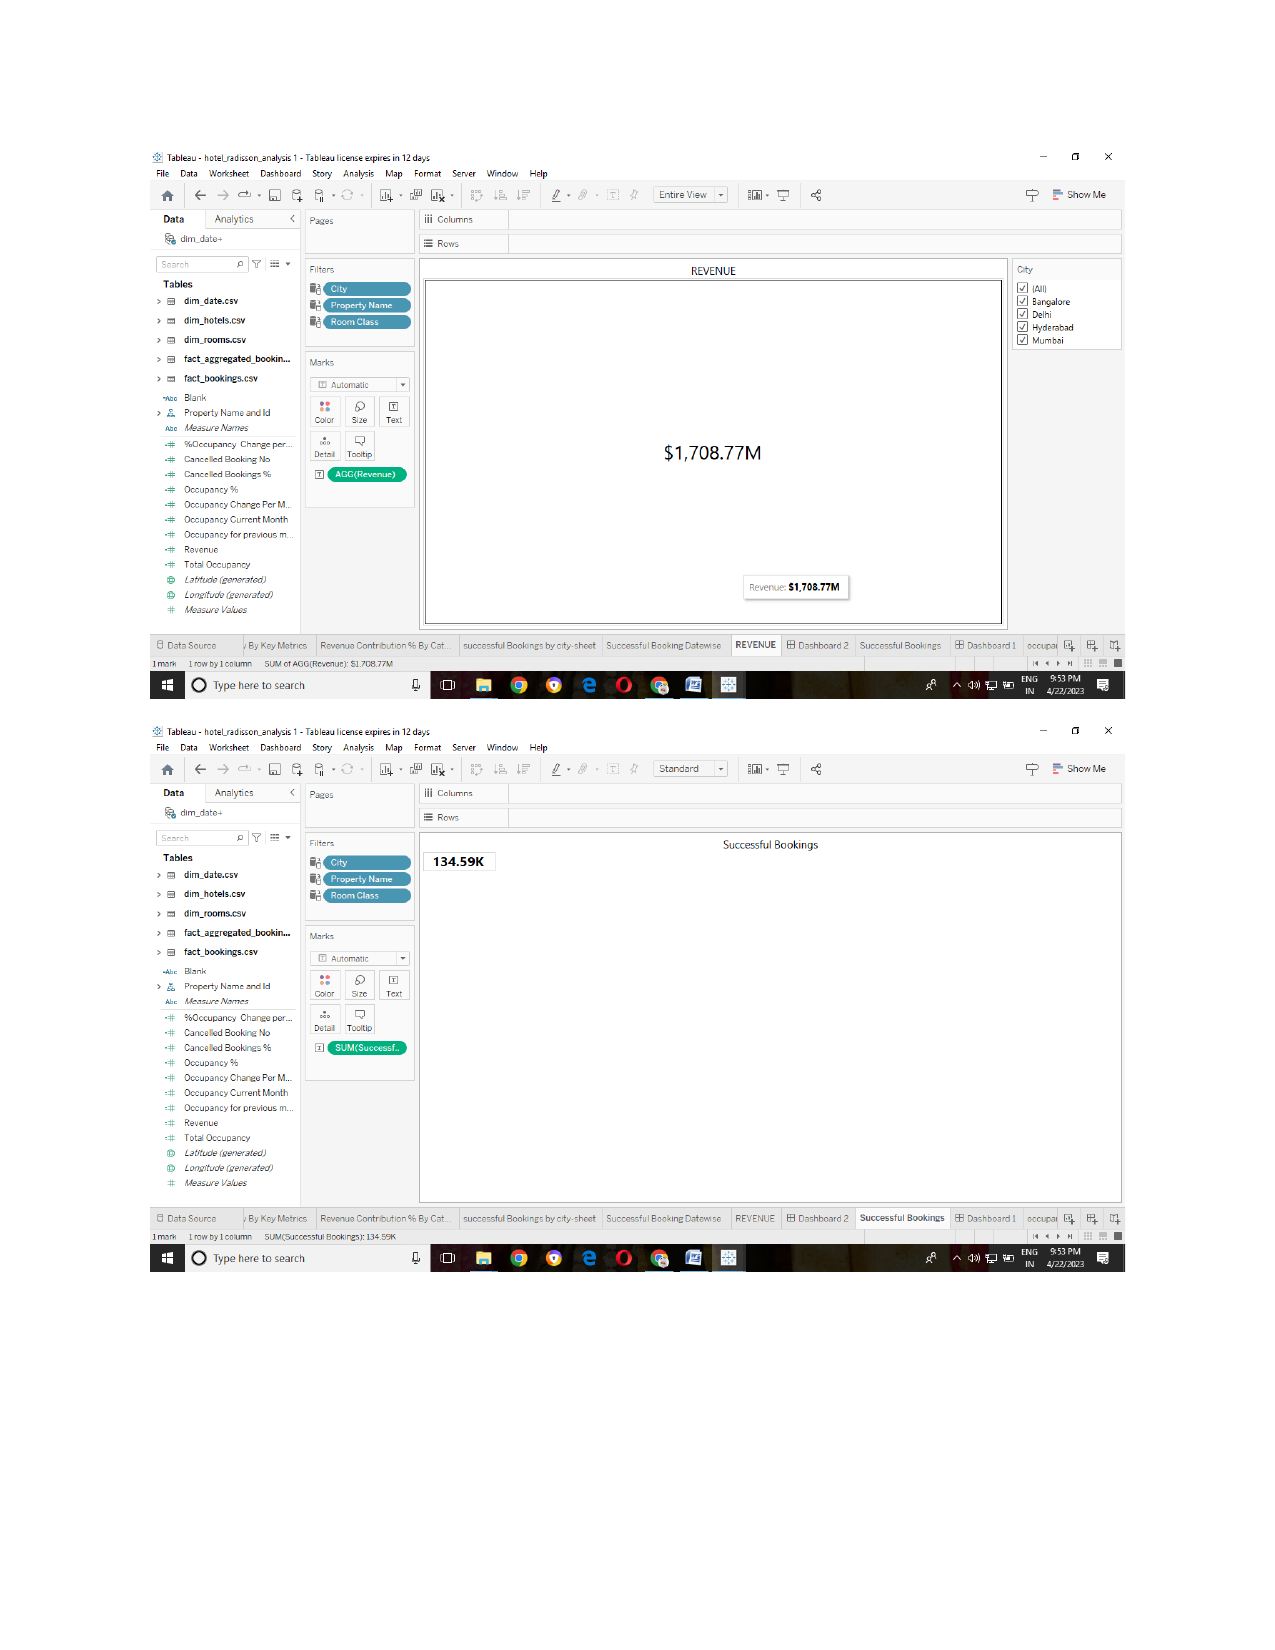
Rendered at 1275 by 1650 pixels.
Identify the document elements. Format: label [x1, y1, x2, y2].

picture [150, 723, 1125, 1272]
picture [150, 150, 1125, 699]
